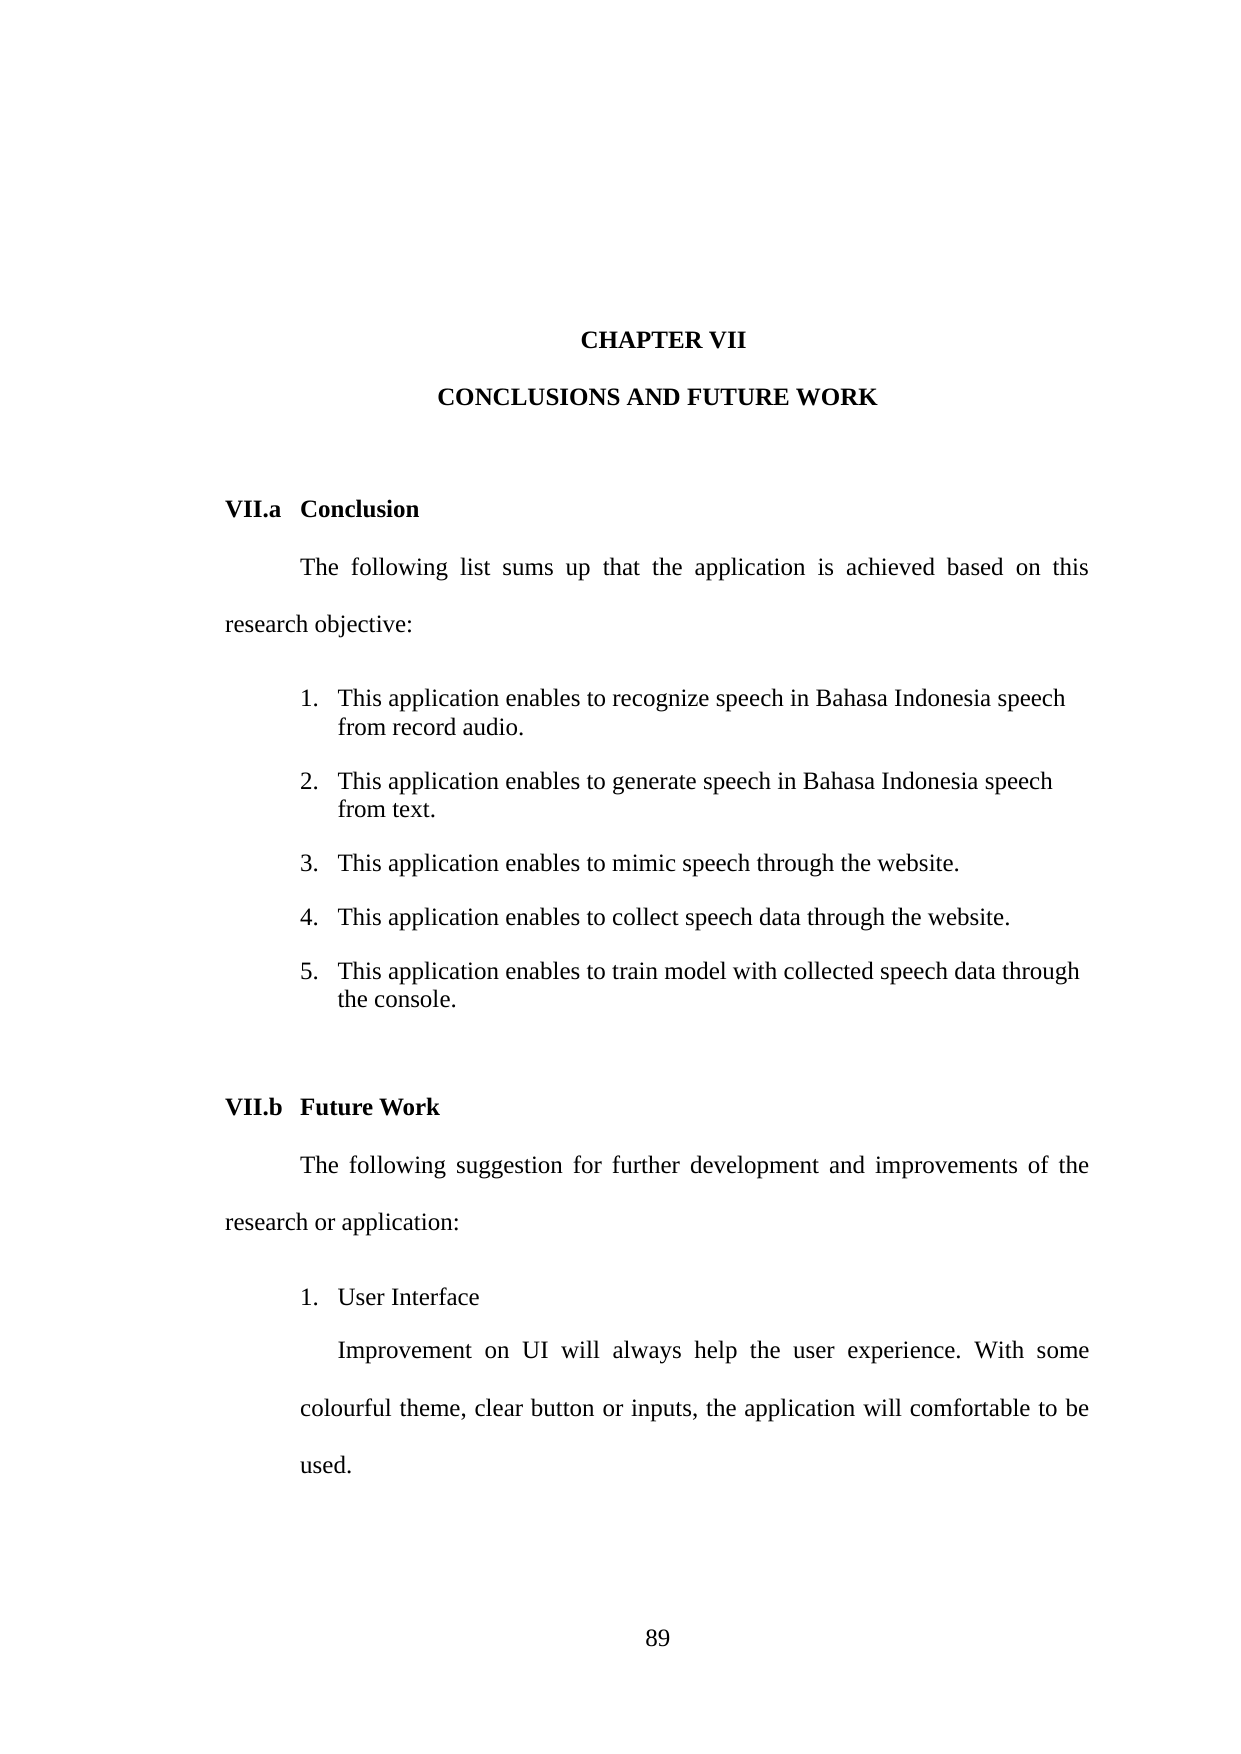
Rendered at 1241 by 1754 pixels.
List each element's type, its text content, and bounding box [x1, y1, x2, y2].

subtitle Future Work [225, 1092, 1090, 1121]
text Improvement on UI will always help the user experience. With some colourful theme, clear button or inputs, the application will comfortable to be used. [300, 1335, 1090, 1479]
list This application enables to mimic speech through the website. [300, 848, 1090, 877]
list This application enables to train model with collected speech data through the console. [300, 956, 1090, 1013]
list This application enables to generate speech in Bahasa Indonesia speech from text. [300, 766, 1090, 823]
text The following suggestion for further development and improvements of the research or application: [225, 1150, 1090, 1236]
subtitle CONCLUSIONS AND FUTURE WORK [225, 325, 1090, 411]
text The following list sums up that the application is achieved based on this research objective: [225, 552, 1090, 638]
list User Interface [300, 1282, 1090, 1310]
list This application enables to collect speech data through the website. [300, 902, 1090, 931]
subtitle Conclusion [225, 494, 1090, 522]
list This application enables to recognize speech in Bahasa Indonesia speech from record audio. [300, 683, 1090, 741]
